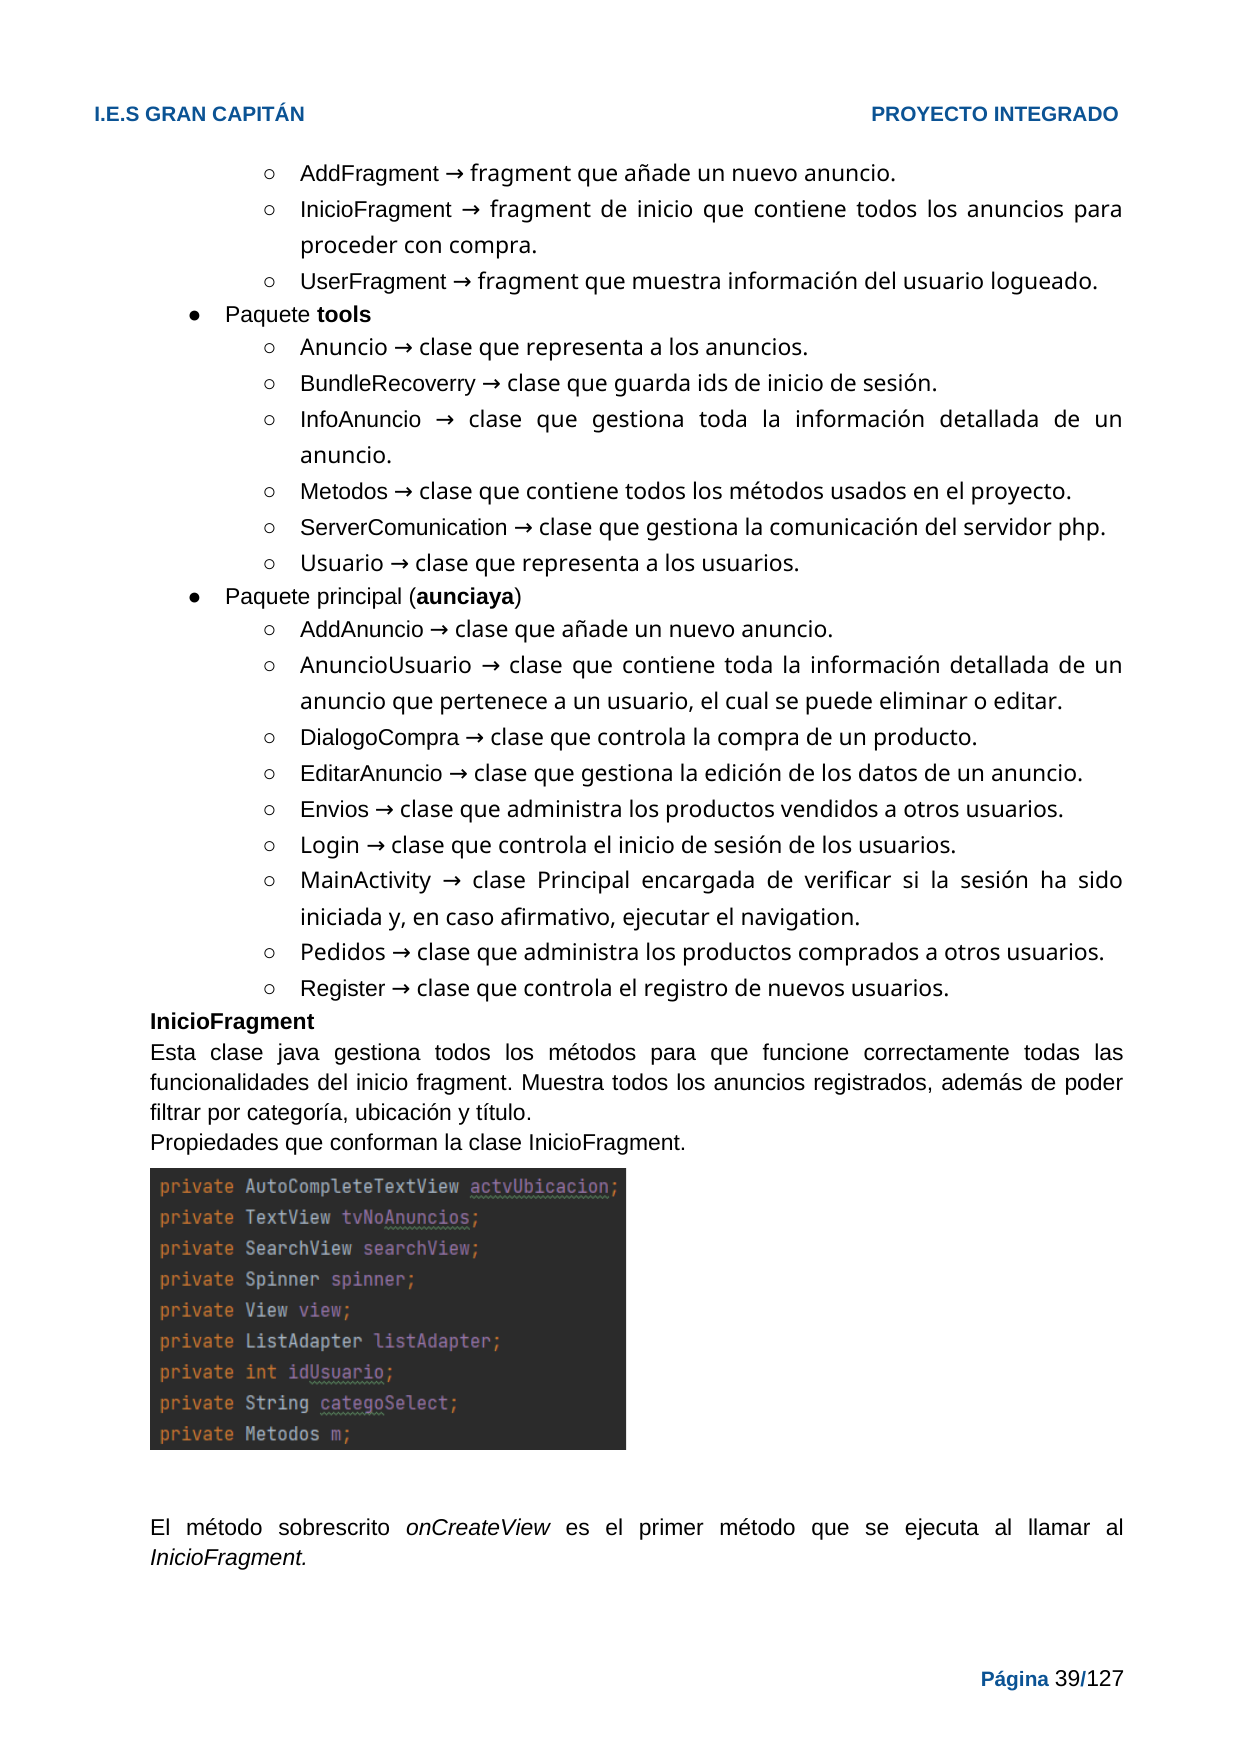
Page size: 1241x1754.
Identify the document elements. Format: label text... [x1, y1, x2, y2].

text El método sobrescrito onCreateView es el primer método que se ejecuta al llamar al InicioFragment. [150, 1514, 1124, 1571]
list Usuario → clase que representa a los usuarios. [262, 547, 1124, 578]
list Envios → clase que administra los productos vendidos a otros usuarios. [262, 793, 1124, 824]
picture [150, 1168, 627, 1450]
list AddFragment → fragment que añade un nuevo anuncio. [262, 157, 1124, 188]
list Register → clase que controla el registro de nuevos usuarios. [262, 972, 1124, 1003]
list Login → clase que controla el inicio de sesión de los usuarios. [262, 828, 1124, 860]
list DialogoCompra → clase que controla la compra de un producto. [262, 721, 1124, 752]
list AddAnuncio → clase que añade un nuevo anuncio. [262, 613, 1124, 644]
list AnuncioUsuario → clase que contiene toda la información detallada de un anuncio que pertenece a un usuario, el cual se puede eliminar o editar. [262, 649, 1124, 716]
list InfoAnuncio → clase que gestiona toda la información detallada de un anuncio. [262, 403, 1124, 470]
list Metodos → clase que contiene todos los métodos usados en el proyecto. [262, 475, 1124, 506]
list UserFragment → fragment que muestra información del usuario logueado. [262, 265, 1124, 296]
list InicioFragment → fragment de inicio que contiene todos los anuncios para proceder con compra. [262, 193, 1124, 260]
text Propiedades que conforman la clase InicioFragment. [150, 1129, 1124, 1155]
list Paquete principal (aunciaya) [187, 583, 1124, 609]
list MainActivity → clase Principal encargada de verificar si la sesión ha sido iniciada y, en caso afirmativo, ejecutar el navigation. [262, 864, 1124, 932]
list Pedidos → clase que administra los productos comprados a otros usuarios. [262, 936, 1124, 968]
list BundleRecoverry → clase que guarda ids de inicio de sesión. [262, 367, 1124, 398]
list ServerComunication → clase que gestiona la comunicación del servidor php. [262, 511, 1124, 542]
list EditarAnuncio → clase que gestiona la edición de los datos de un anuncio. [262, 757, 1124, 788]
list Anuncio → clase que representa a los anuncios. [262, 331, 1124, 362]
subtitle InicioFragment [150, 1008, 1124, 1034]
list Paquete tools [187, 301, 1124, 327]
text Esta clase java gestiona todos los métodos para que funcione correctamente todas las funcionalidades del inicio fragment. Muestra todos los anuncios registrados, además de poder filtrar por categoría, ubicación y título. [150, 1038, 1124, 1125]
